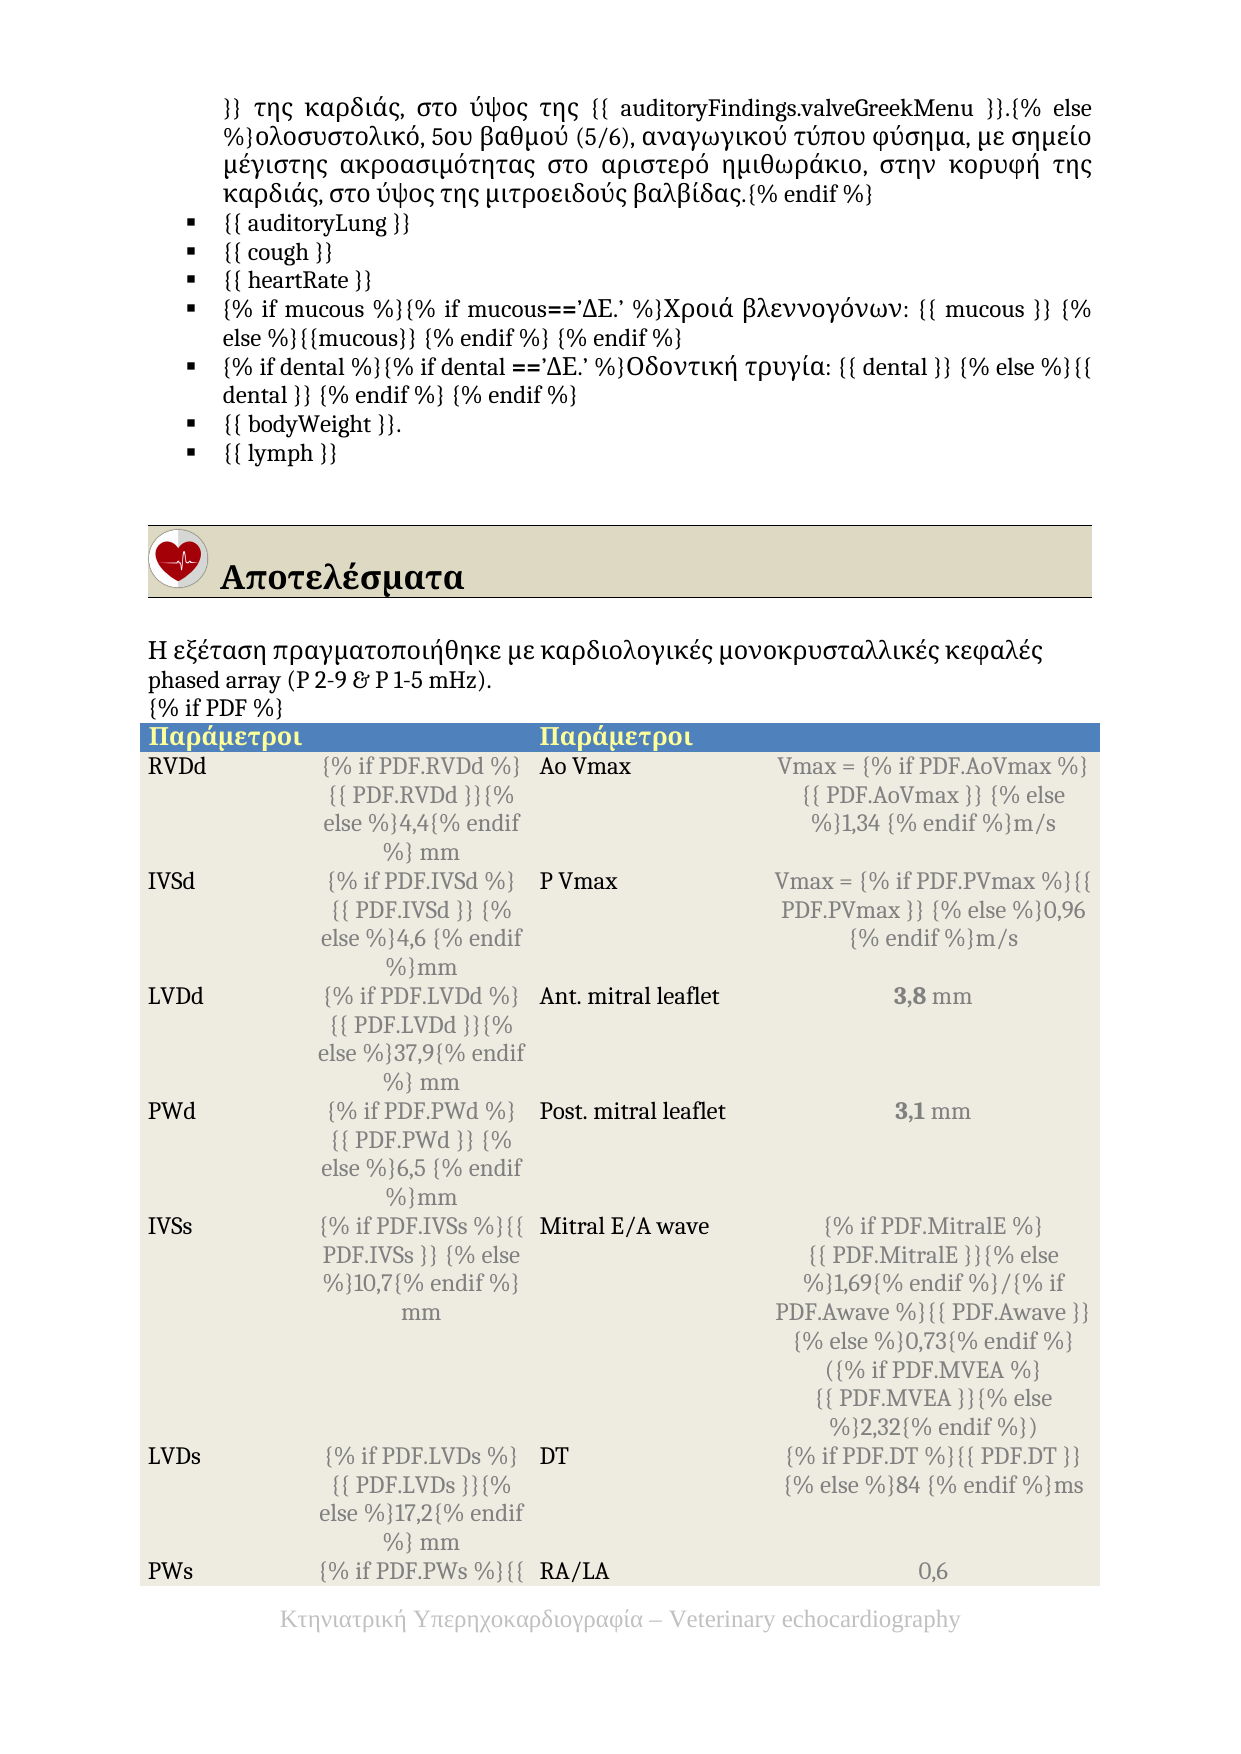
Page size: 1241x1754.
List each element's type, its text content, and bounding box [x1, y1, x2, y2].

table_cell LVDs [140, 1442, 310, 1557]
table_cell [310, 1557, 532, 1586]
table_header Παράμετροι [140, 723, 310, 752]
table_cell {% if PDF.LVDs %}{{ PDF.LVDs }}{% else %}17,2{% endif %} mm [310, 1442, 532, 1557]
table_cell RVDd [140, 752, 310, 867]
table_cell IVSd [140, 867, 310, 982]
table_header [766, 723, 1100, 752]
table_cell {% if PDF.RVDd %}{{ PDF.RVDd }}{% else %}4,4{% endif %} mm [310, 752, 532, 867]
table_cell {% if PDF.LVDd %}{{ PDF.LVDd }}{% else %}37,9{% endif %} mm [310, 982, 532, 1097]
table_cell IVSs [140, 1212, 310, 1442]
table_cell Mitral E/A wave [532, 1212, 766, 1442]
table_header [310, 723, 532, 752]
table_header Παράμετροι [532, 723, 766, 752]
table_cell PWs [140, 1557, 310, 1586]
table_cell PWd [140, 1097, 310, 1212]
table_cell {% if PDF.DT %}{{ PDF.DT }} {% else %}84 {% endif %}ms [766, 1442, 1100, 1557]
table_cell {% if PDF.MitralE %}{{ PDF.MitralE }}{% else %}1,69{% endif %}/{% if PDF.Awave %}{{ PDF.Awave }}{% else %}0,73{% endif %} ({% if PDF.MVEA %}{{ PDF.MVEA }}{% else %}2,32{% endif %}) [766, 1212, 1100, 1442]
list {{ auditoryLung }} [185, 209, 1092, 237]
text {% if PDF %} [148, 694, 1092, 723]
text Αποτελέσματα [148, 526, 1092, 597]
list {{ heartRate }} [185, 266, 1092, 295]
table_cell 0,6 [766, 1557, 1100, 1586]
list {{ lymph }} [185, 439, 1092, 467]
table_cell {% if PDF.PWd %}{{ PDF.PWd }} {% else %}6,5 {% endif %}mm [310, 1097, 532, 1212]
list {% if mucous %}{% if mucous==’ΔΕ.’ %}Χροιά βλεννογόνων: {{ mucous }} {% else %}{{mucous}} {% endif %} {% endif %} [185, 295, 1092, 352]
table_cell Post. mitral leaflet [532, 1097, 766, 1212]
table_cell Ant. mitral leaflet [532, 982, 766, 1097]
table_cell 3,8 mm [766, 982, 1100, 1097]
table_cell {% if PDF.IVSs %}{{ PDF.IVSs }} {% else %}10,7{% endif %} mm [310, 1212, 532, 1442]
list {% if dental %}{% if dental ==’ΔΕ.’ %}Οδοντική τρυγία: {{ dental }} {% else %}{{ dental }} {% endif %} {% endif %} [185, 352, 1092, 410]
picture [147, 528, 209, 589]
table_cell {% if PDF.IVSd %}{{ PDF.IVSd }} {% else %}4,6 {% endif %}mm [310, 867, 532, 982]
table_cell Vmax = {% if PDF.PVmax %}{{ PDF.PVmax }} {% else %}0,96 {% endif %}m/s [766, 867, 1100, 982]
table_cell LVDd [140, 982, 310, 1097]
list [185, 94, 1092, 209]
table_cell RA/LA [532, 1557, 766, 1586]
table_cell 3,1 mm [766, 1097, 1100, 1212]
list {{ cough }} [185, 237, 1092, 266]
table_cell Vmax = {% if PDF.AoVmax %}{{ PDF.AoVmax }} {% else %}1,34 {% endif %}m/s [766, 752, 1100, 867]
table_cell P Vmax [532, 867, 766, 982]
text Η εξέταση πραγματοποιήθηκε με καρδιολογικές μονοκρυσταλλικές κεφαλές phased array (P 2-9 & P 1-5 mHz). [148, 637, 1092, 694]
list {{ bodyWeight }}. [185, 410, 1092, 439]
table_cell DT [532, 1442, 766, 1557]
table_cell Ao Vmax [532, 752, 766, 867]
